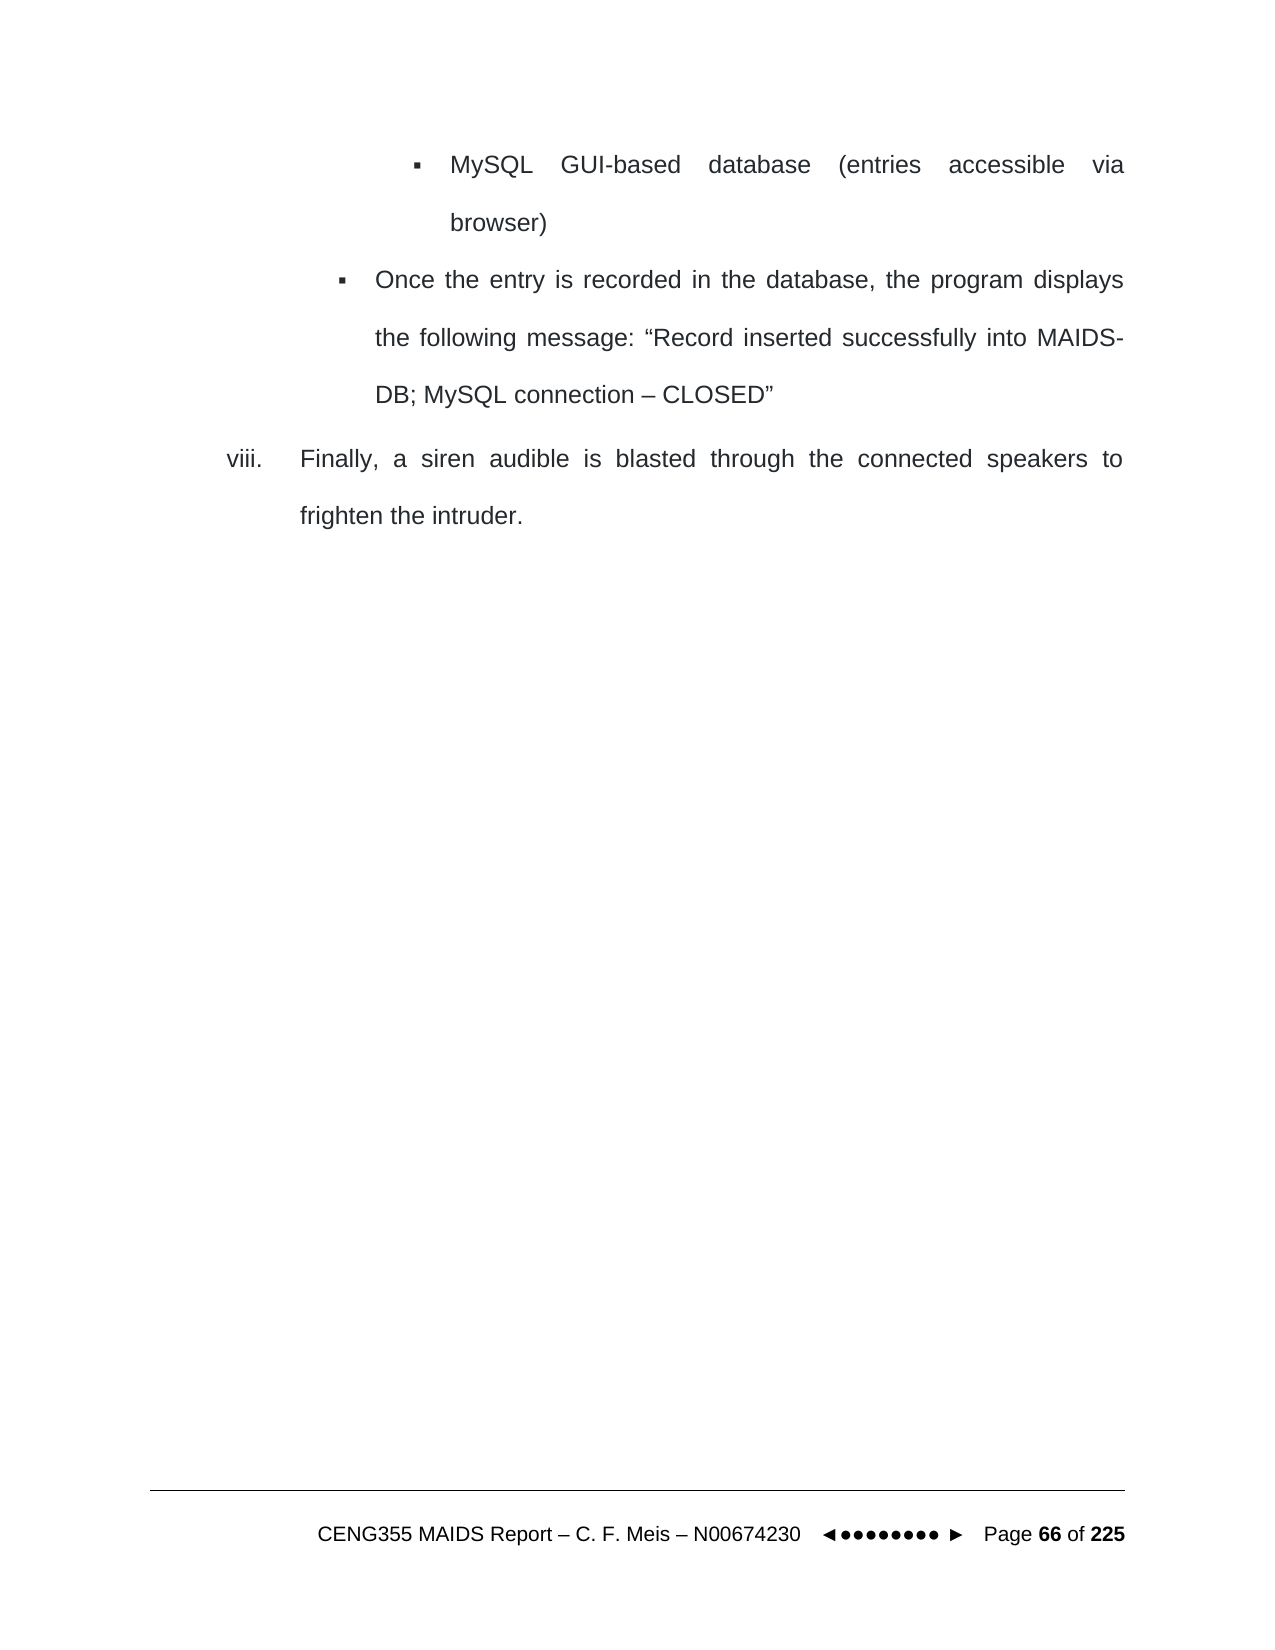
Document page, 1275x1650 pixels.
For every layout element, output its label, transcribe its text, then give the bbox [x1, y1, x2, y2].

list Finally, a siren audible is blasted through the connected speakers to frighten the intruder. [262, 444, 1125, 530]
list Once the entry is recorded in the database, the program displays the following message: “Record inserted successfully into MAIDS-DB; MySQL connection – CLOSED” [337, 265, 1125, 409]
list MySQL GUI-based database (entries accessible via browser) [412, 150, 1125, 236]
